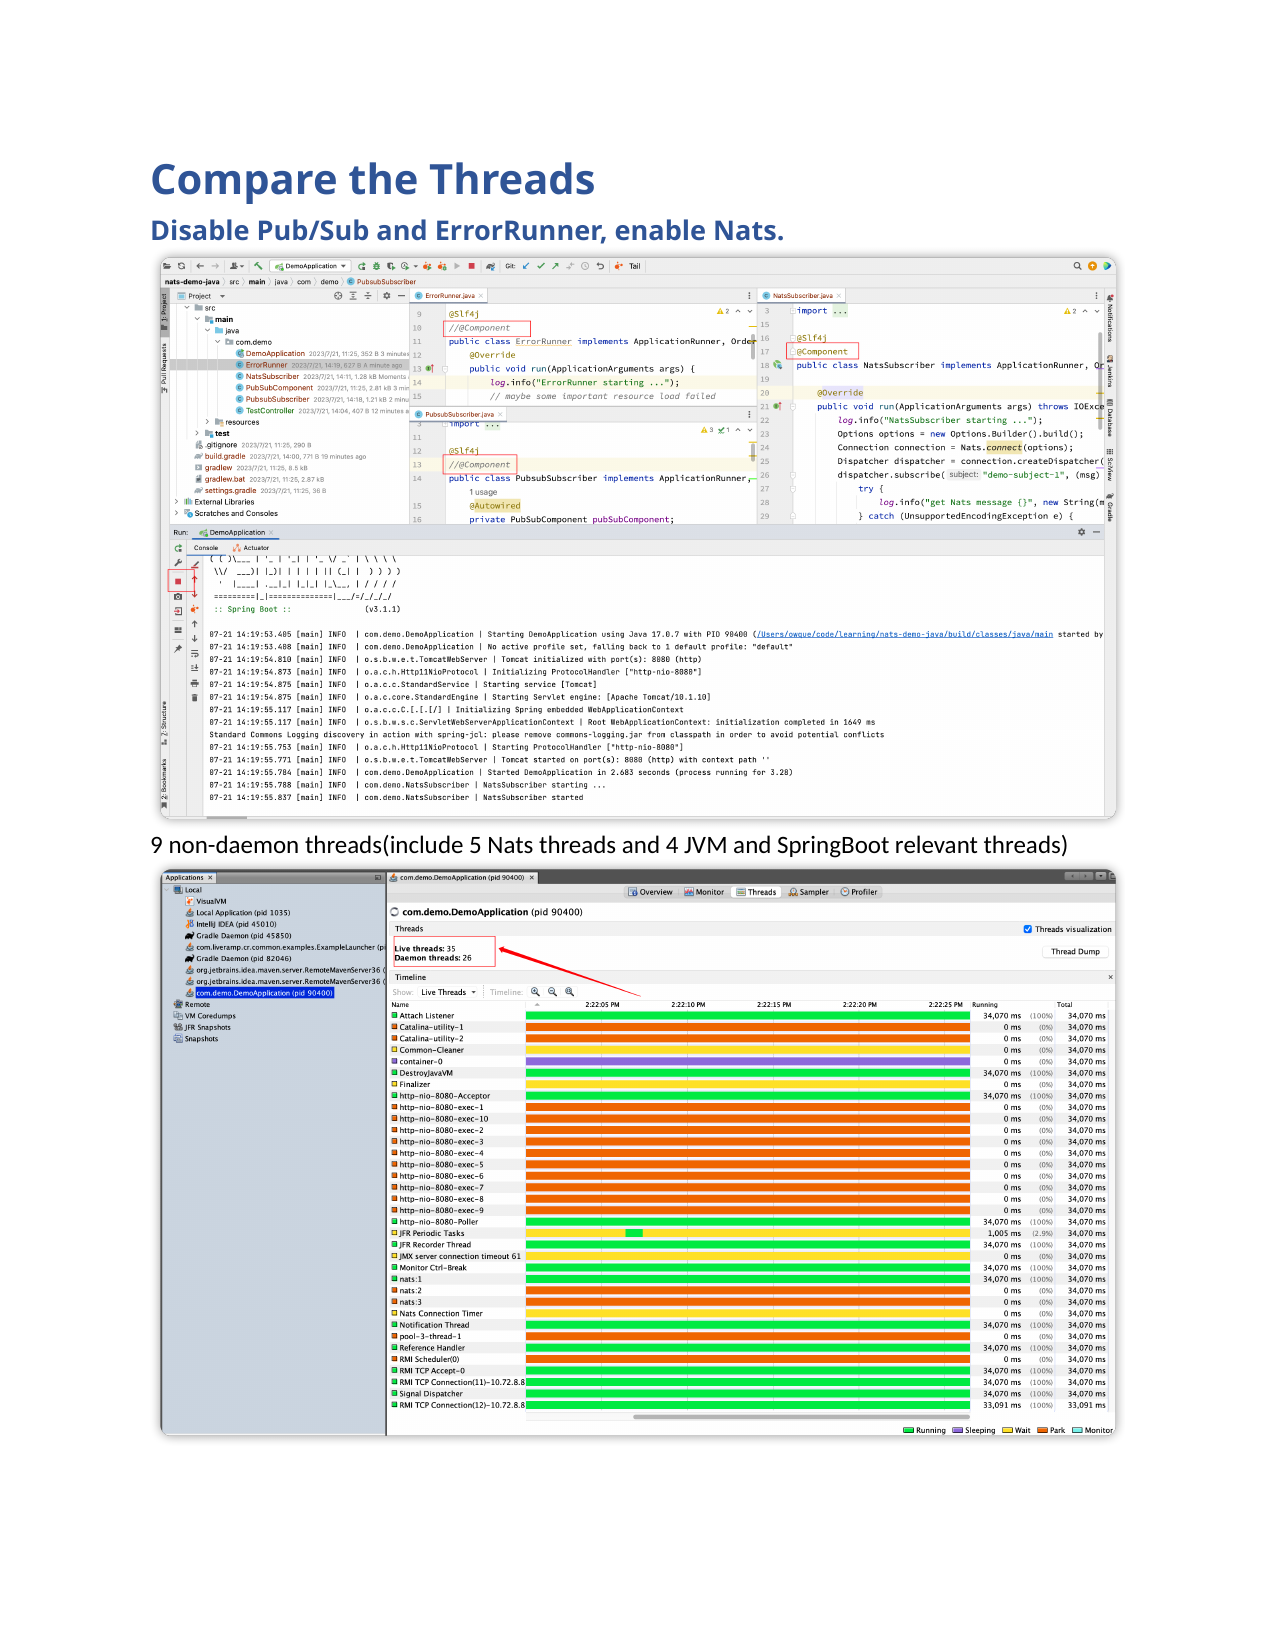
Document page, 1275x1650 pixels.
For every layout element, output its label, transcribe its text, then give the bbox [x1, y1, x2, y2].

text 9 non-daemon threads(include 5 Nats threads and 4 JVM and SpringBoot relevant threads) [150, 829, 1125, 859]
picture [150, 859, 1125, 1446]
subtitle Compare the Threads [150, 150, 1125, 207]
picture [150, 247, 1125, 829]
subtitle Disable Pub/Sub and ErrorRunner, enable Nats. [150, 211, 1125, 247]
